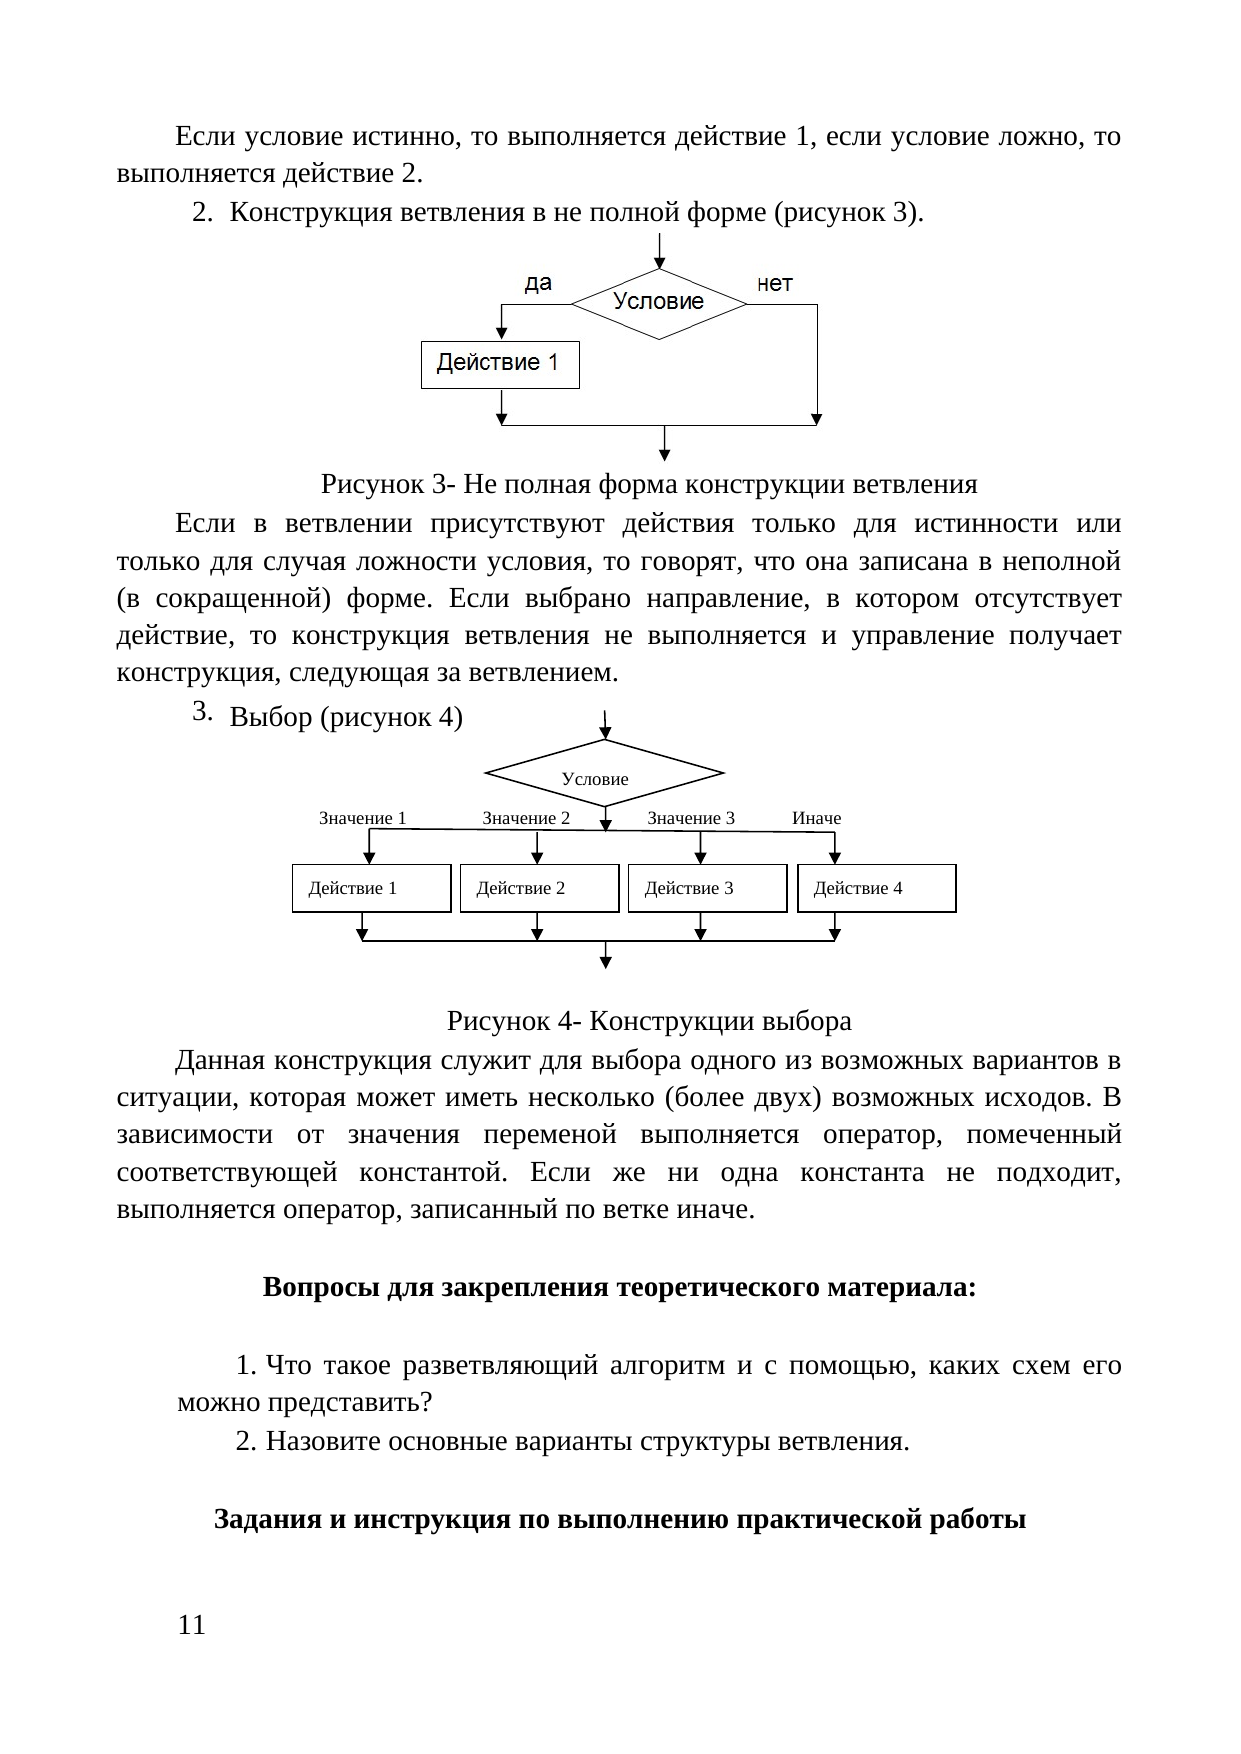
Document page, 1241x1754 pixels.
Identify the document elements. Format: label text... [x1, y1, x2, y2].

text Вопросы для закрепления теоретического материала: [126, 1269, 1114, 1303]
picture [461, 872, 619, 905]
text Если условие истинно, то выполняется действие 1, если условие ложно, то выполняется действие 2. [116, 118, 1123, 189]
picture [467, 802, 624, 840]
picture [632, 802, 933, 840]
list Что такое разветвляющий алгоритм и с помощью, каких схем его можно представить? [177, 1347, 1123, 1417]
text Рисунок 4- Конструкции выбора [118, 1003, 1181, 1037]
picture [798, 872, 956, 905]
text Данная конструкция служит для выбора одного из возможных вариантов в ситуации, которая может иметь несколько (более двух) возможных исходов. В зависимости от значения переменой выполняется оператор, помеченный соответствующей константой. Если же ни одна константа не подходит, выполняется оператор, записанный по ветке иначе. [116, 1042, 1123, 1224]
text Задания и инструкция по выполнению практической работы [126, 1501, 1114, 1535]
list Назовите основные варианты структуры ветвления. [177, 1423, 1123, 1456]
picture [420, 232, 827, 464]
picture [303, 802, 460, 840]
text Рисунок 3- Не полная форма конструкции ветвления [321, 467, 1123, 500]
picture [293, 872, 451, 905]
picture [629, 872, 787, 905]
picture [546, 764, 664, 782]
text Если в ветвлении присутствуют действия только для истинности или только для случая ложности условия, то говорят, что она записана в неполной (в сокращенной) форме. Если выбрано направление, в котором отсутствует действие, то конструкция ветвления не выполняется и управление получает конструкция, следующая за ветвлением. [116, 505, 1123, 688]
list Конструкция ветвления в не полной форме (рисунок 3). [192, 194, 1123, 228]
